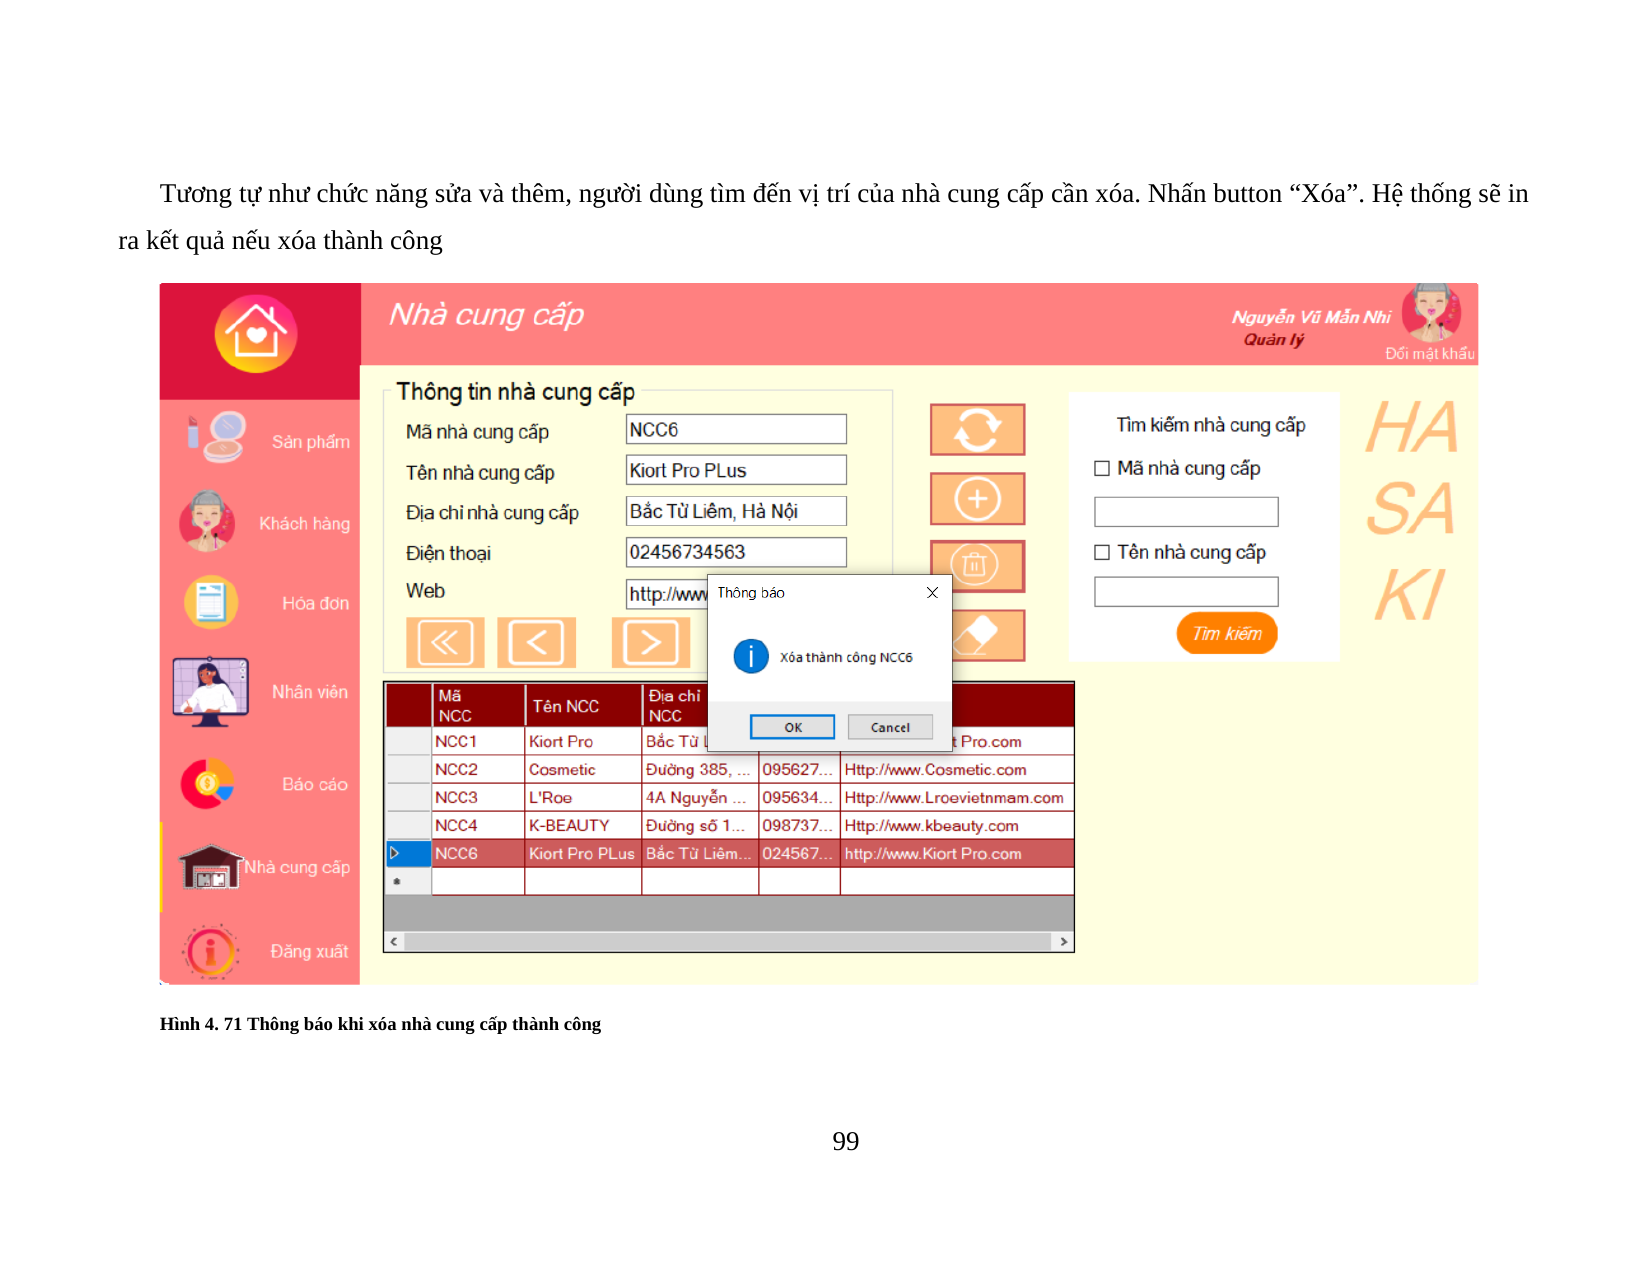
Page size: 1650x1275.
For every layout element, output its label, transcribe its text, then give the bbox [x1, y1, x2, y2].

text Tương tự như chức năng sửa và thêm, người dùng tìm đến vị trí của nhà cung cấp cần xóa. Nhấn button “Xóa”. Hệ thống sẽ in ra kết quả nếu xóa thành công [118, 177, 1532, 255]
picture [159, 283, 1479, 985]
text Hình 4. 71 Thông báo khi xóa nhà cung cấp thành công [118, 1012, 1532, 1034]
